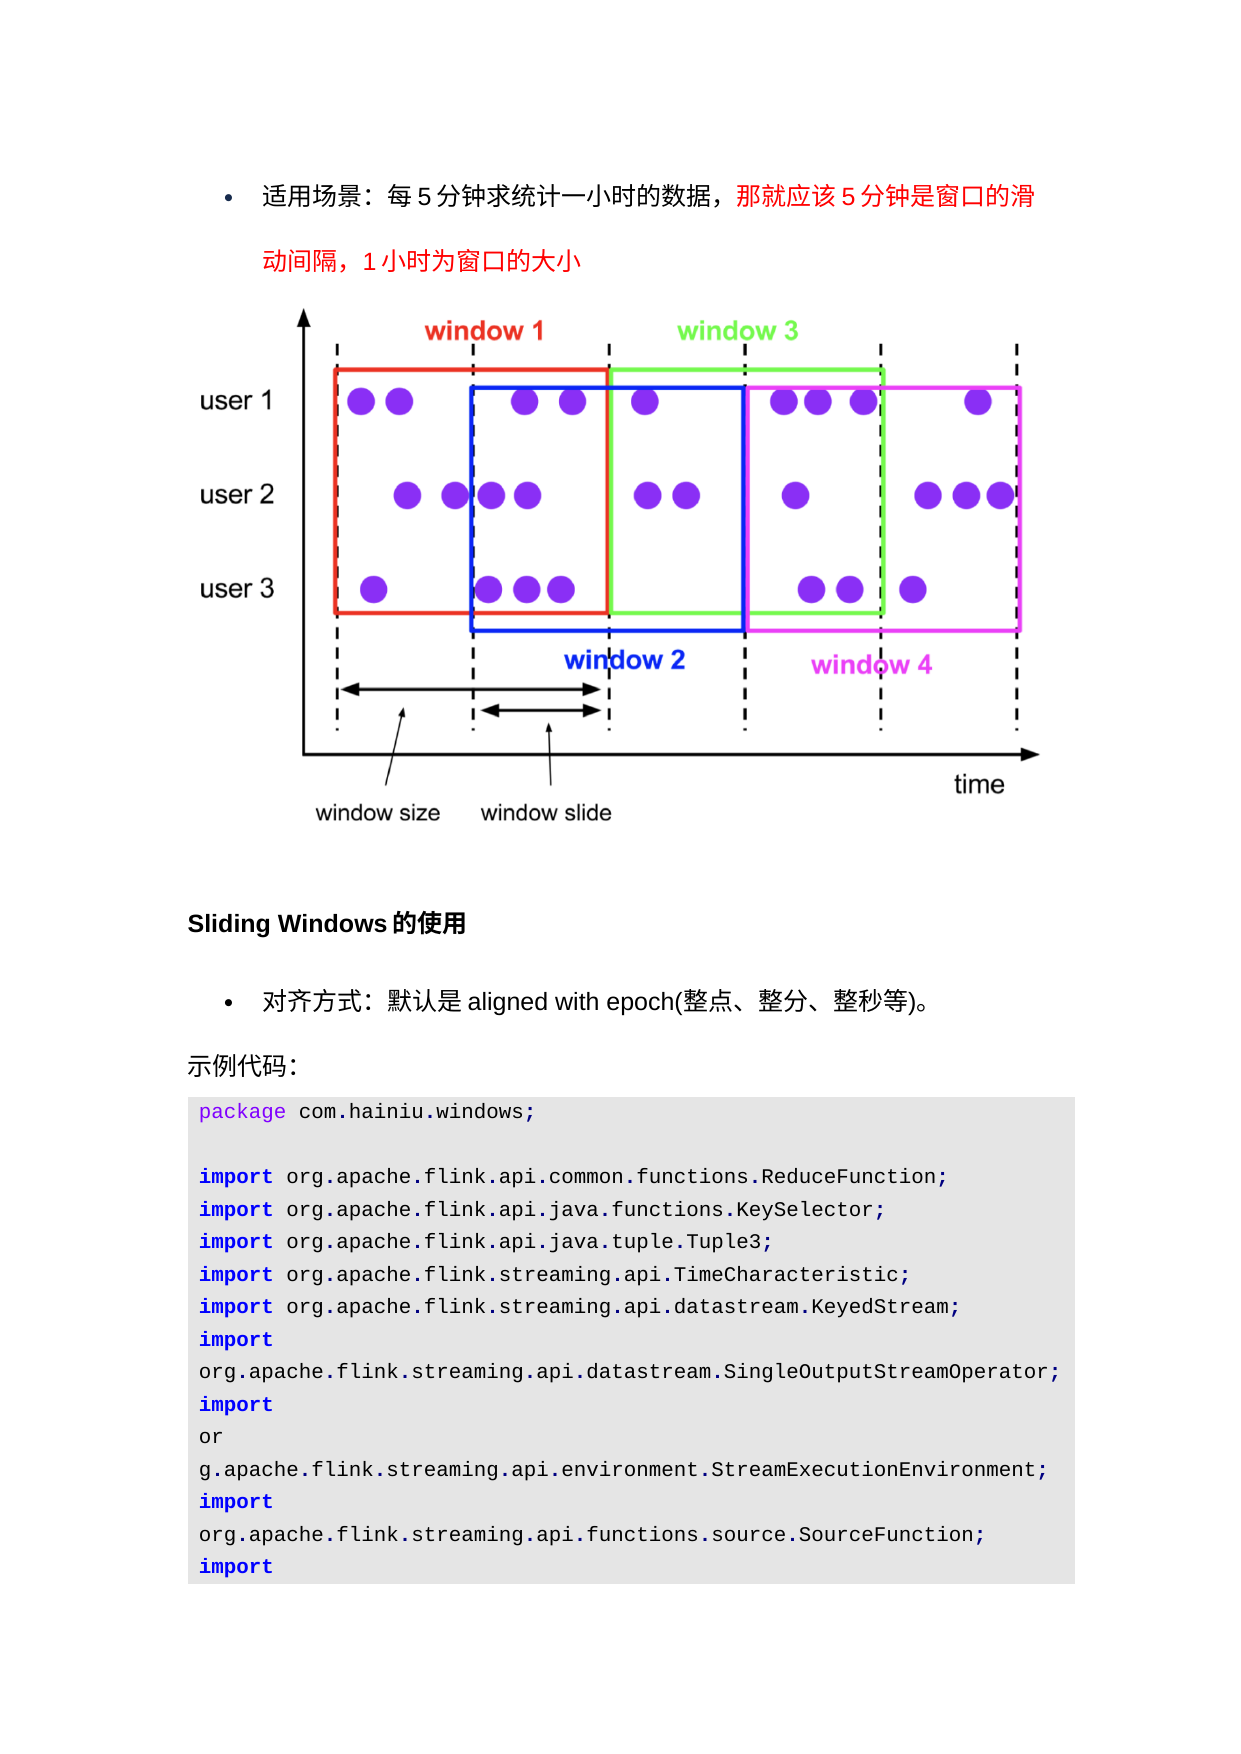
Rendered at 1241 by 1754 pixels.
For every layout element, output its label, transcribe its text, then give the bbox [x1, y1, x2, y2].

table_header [188, 1097, 1075, 1584]
text 示例代码： [187, 1032, 1053, 1097]
list 对齐方式：默认是aligned with epoch(整点、整分、整秒等)。 [225, 967, 1053, 1032]
picture [187, 300, 1053, 836]
text Sliding Windows的使用 [187, 889, 1053, 954]
list 适用场景：每5分钟求统计一小时的数据，那就应该5分钟是窗口的滑动间隔，1小时为窗口的大小 [225, 162, 1053, 292]
